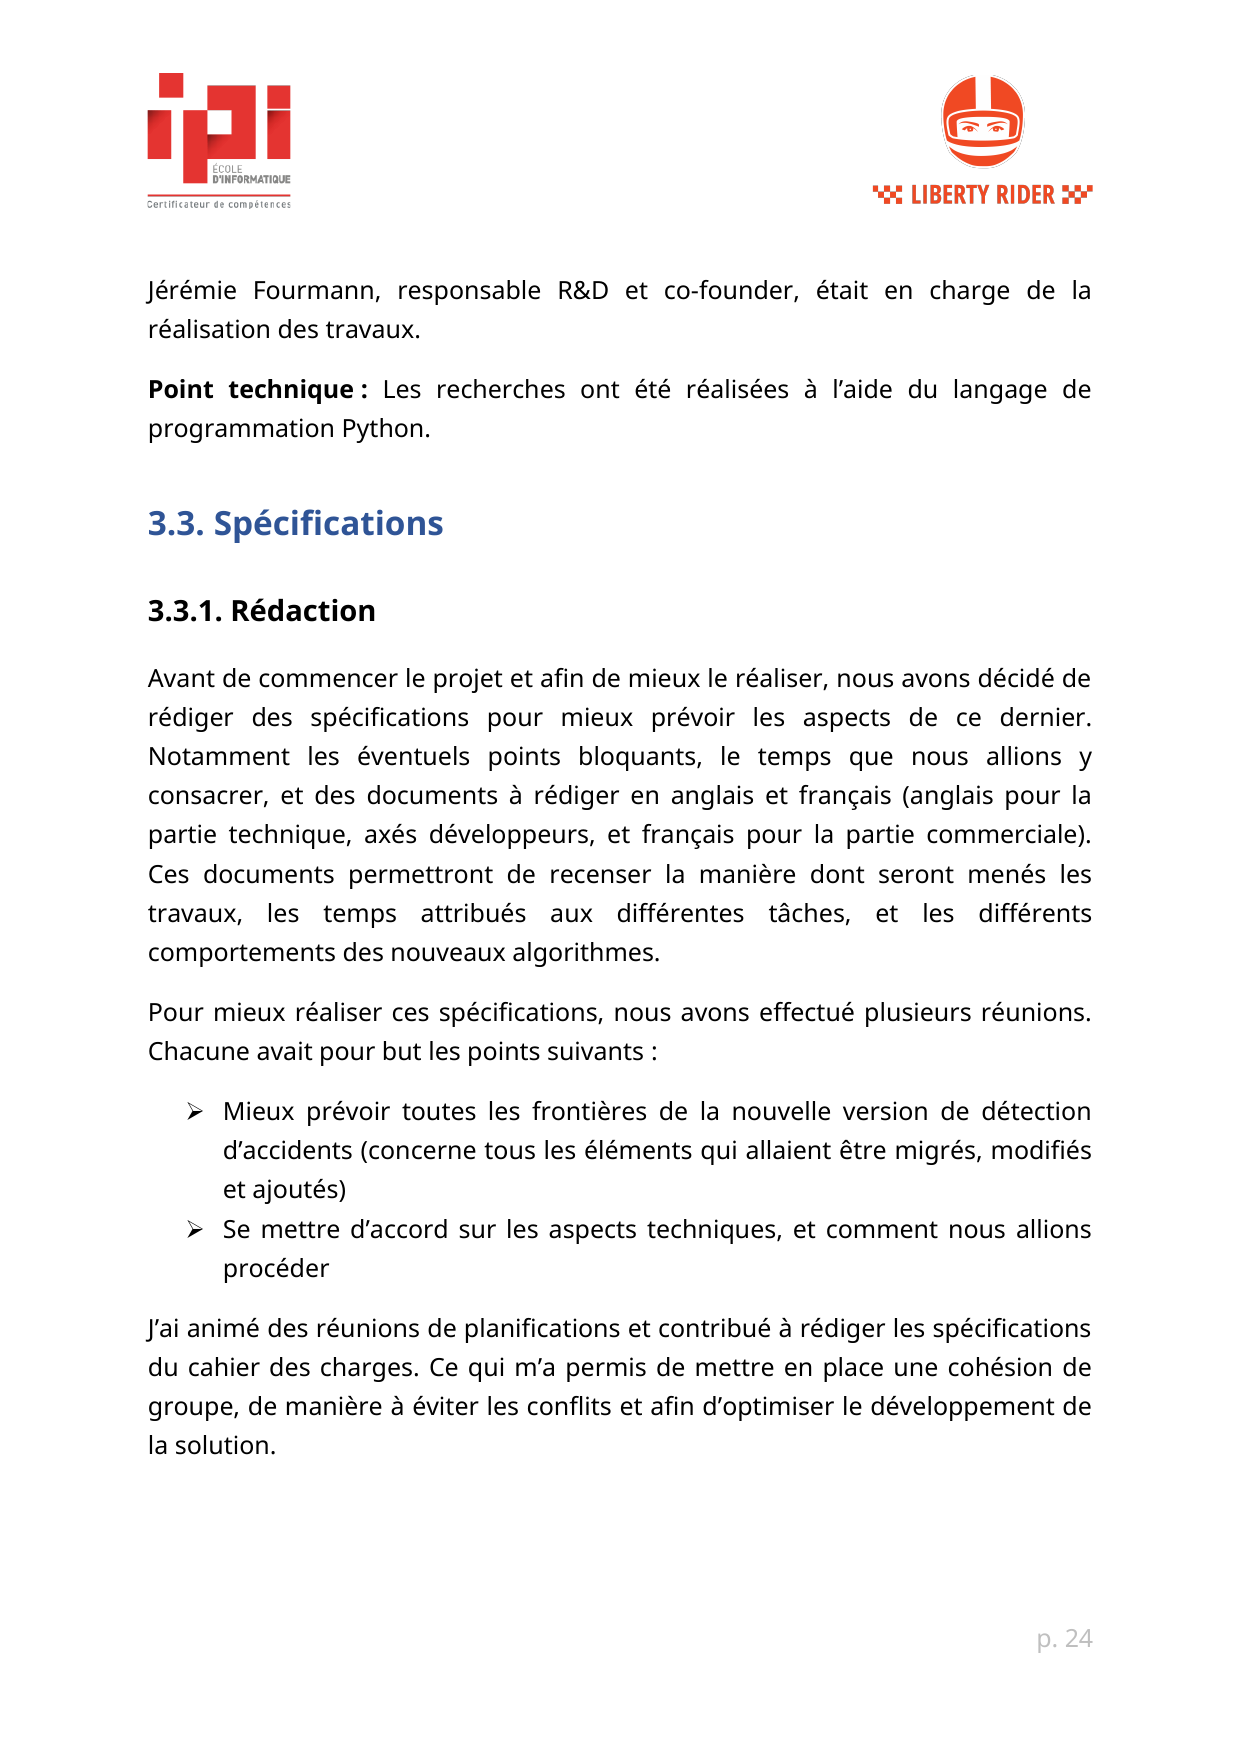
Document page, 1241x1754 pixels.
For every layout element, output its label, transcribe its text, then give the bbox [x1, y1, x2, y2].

text Jérémie Fourmann, responsable R&D et co-founder, était en charge de la réalisation des travaux. [148, 273, 1093, 346]
text J’ai animé des réunions de planifications et contribué à rédiger les spécifications du cahier des charges. Ce qui m’a permis de mettre en place une cohésion de groupe, de manière à éviter les conflits et afin d’optimiser le développement de la solution. [148, 1311, 1093, 1462]
text Point technique : Les recherches ont été réalisées à l’aide du langage de programmation Python. [148, 372, 1093, 445]
subtitle Spécifications [148, 500, 1093, 546]
subtitle Rédaction [148, 590, 1093, 629]
text Avant de commencer le projet et afin de mieux le réaliser, nous avons décidé de rédiger des spécifications pour mieux prévoir les aspects de ce dernier. Notamment les éventuels points bloquants, le temps que nous allions y consacrer, et des documents à rédiger en anglais et français (anglais pour la partie technique, axés développeurs, et français pour la partie commerciale). Ces documents permettront de recenser la manière dont seront menés les travaux, les temps attribués aux différentes tâches, et les différents comportements des nouveaux algorithmes. [148, 661, 1093, 969]
list Mieux prévoir toutes les frontières de la nouvelle version de détection d’accidents (concerne tous les éléments qui allaient être migrés, modifiés et ajoutés) [185, 1094, 1093, 1206]
text Pour mieux réaliser ces spécifications, nous avons effectué plusieurs réunions. Chacune avait pour but les points suivants : [148, 995, 1093, 1068]
picture [147, 73, 291, 209]
picture [872, 75, 1093, 209]
list Se mettre d’accord sur les aspects techniques, et comment nous allions procéder [185, 1211, 1093, 1284]
